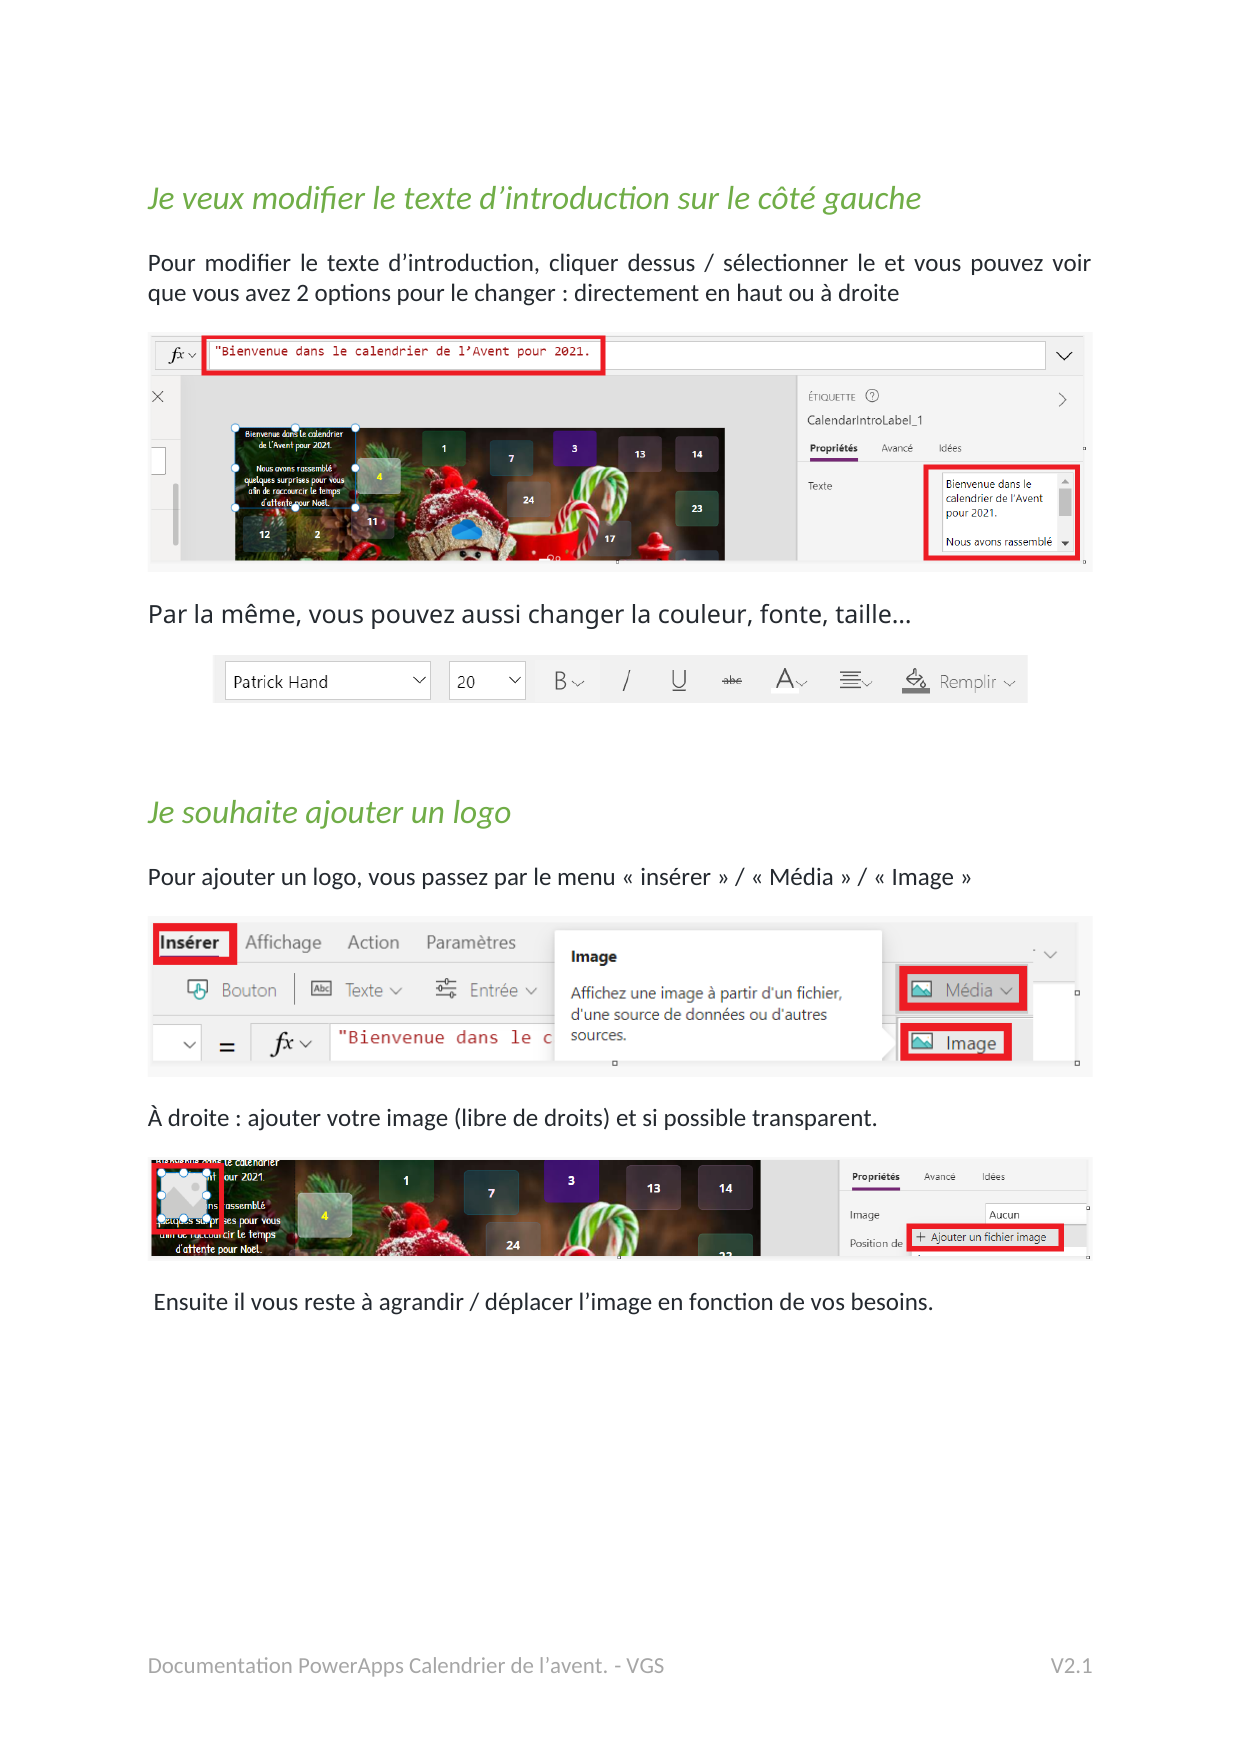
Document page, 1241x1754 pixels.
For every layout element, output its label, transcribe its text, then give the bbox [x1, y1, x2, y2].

text Pour modifier le texte d’introduction, cliquer dessus / sélectionner le et vous pouvez voir que vous avez 2 options pour le changer : directement en haut ou à droite [148, 247, 1093, 308]
subtitle Je souhaite ajouter un logo [148, 791, 1093, 832]
text Pour ajouter un logo, vous passez par le menu « insérer » / « Média » / « Image » [148, 861, 1093, 892]
subtitle Je veux modifier le texte d’introduction sur le côté gauche [148, 177, 1093, 217]
text Par la même, vous pouvez aussi changer la couleur, fonte, taille… [148, 596, 1093, 631]
picture [147, 1157, 1093, 1261]
picture [147, 916, 1093, 1077]
picture [147, 332, 1093, 572]
picture [212, 655, 1028, 703]
text À droite : ajouter votre image (libre de droits) et si possible transparent. [148, 1102, 1093, 1132]
text Ensuite il vous reste à agrandir / déplacer l’image en fonction de vos besoins. [148, 1286, 1093, 1316]
